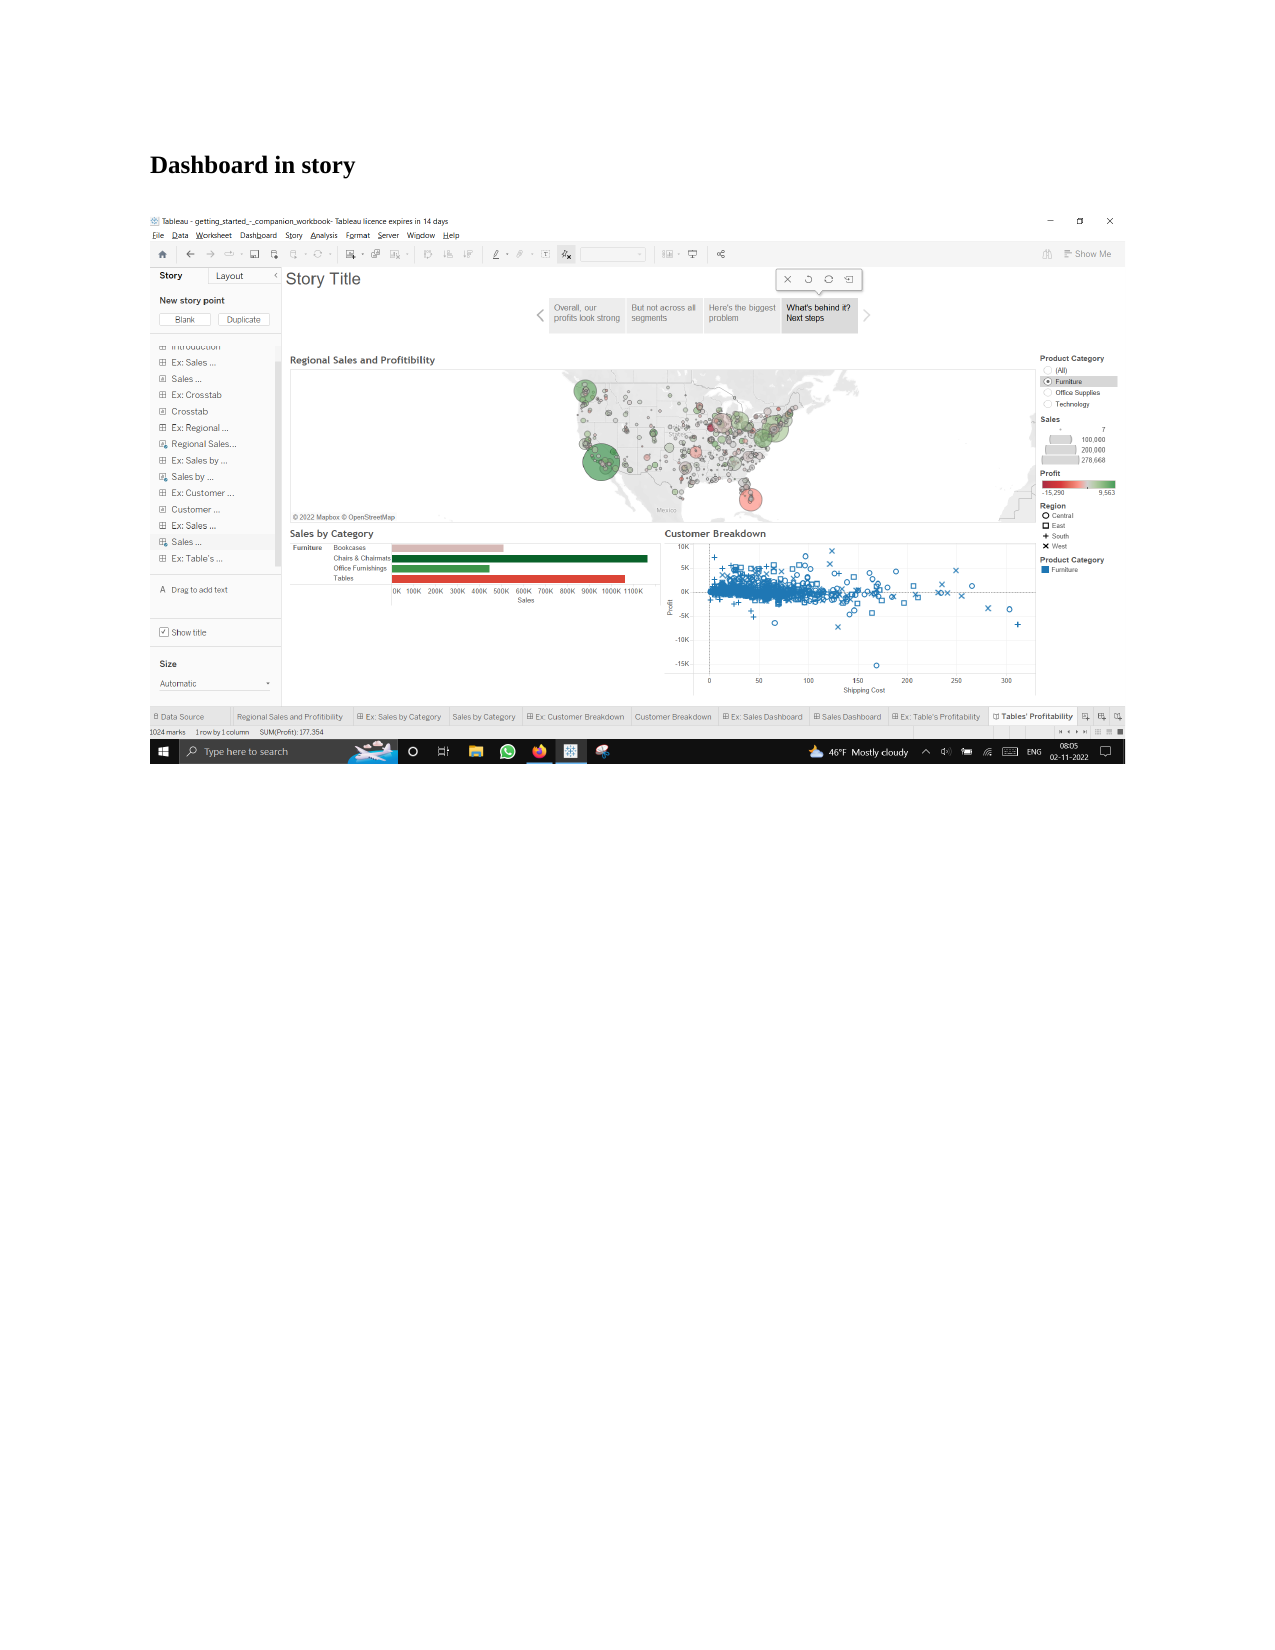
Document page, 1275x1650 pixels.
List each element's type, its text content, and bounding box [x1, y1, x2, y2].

text Dashboard in story [150, 150, 1125, 179]
picture [150, 216, 1125, 764]
